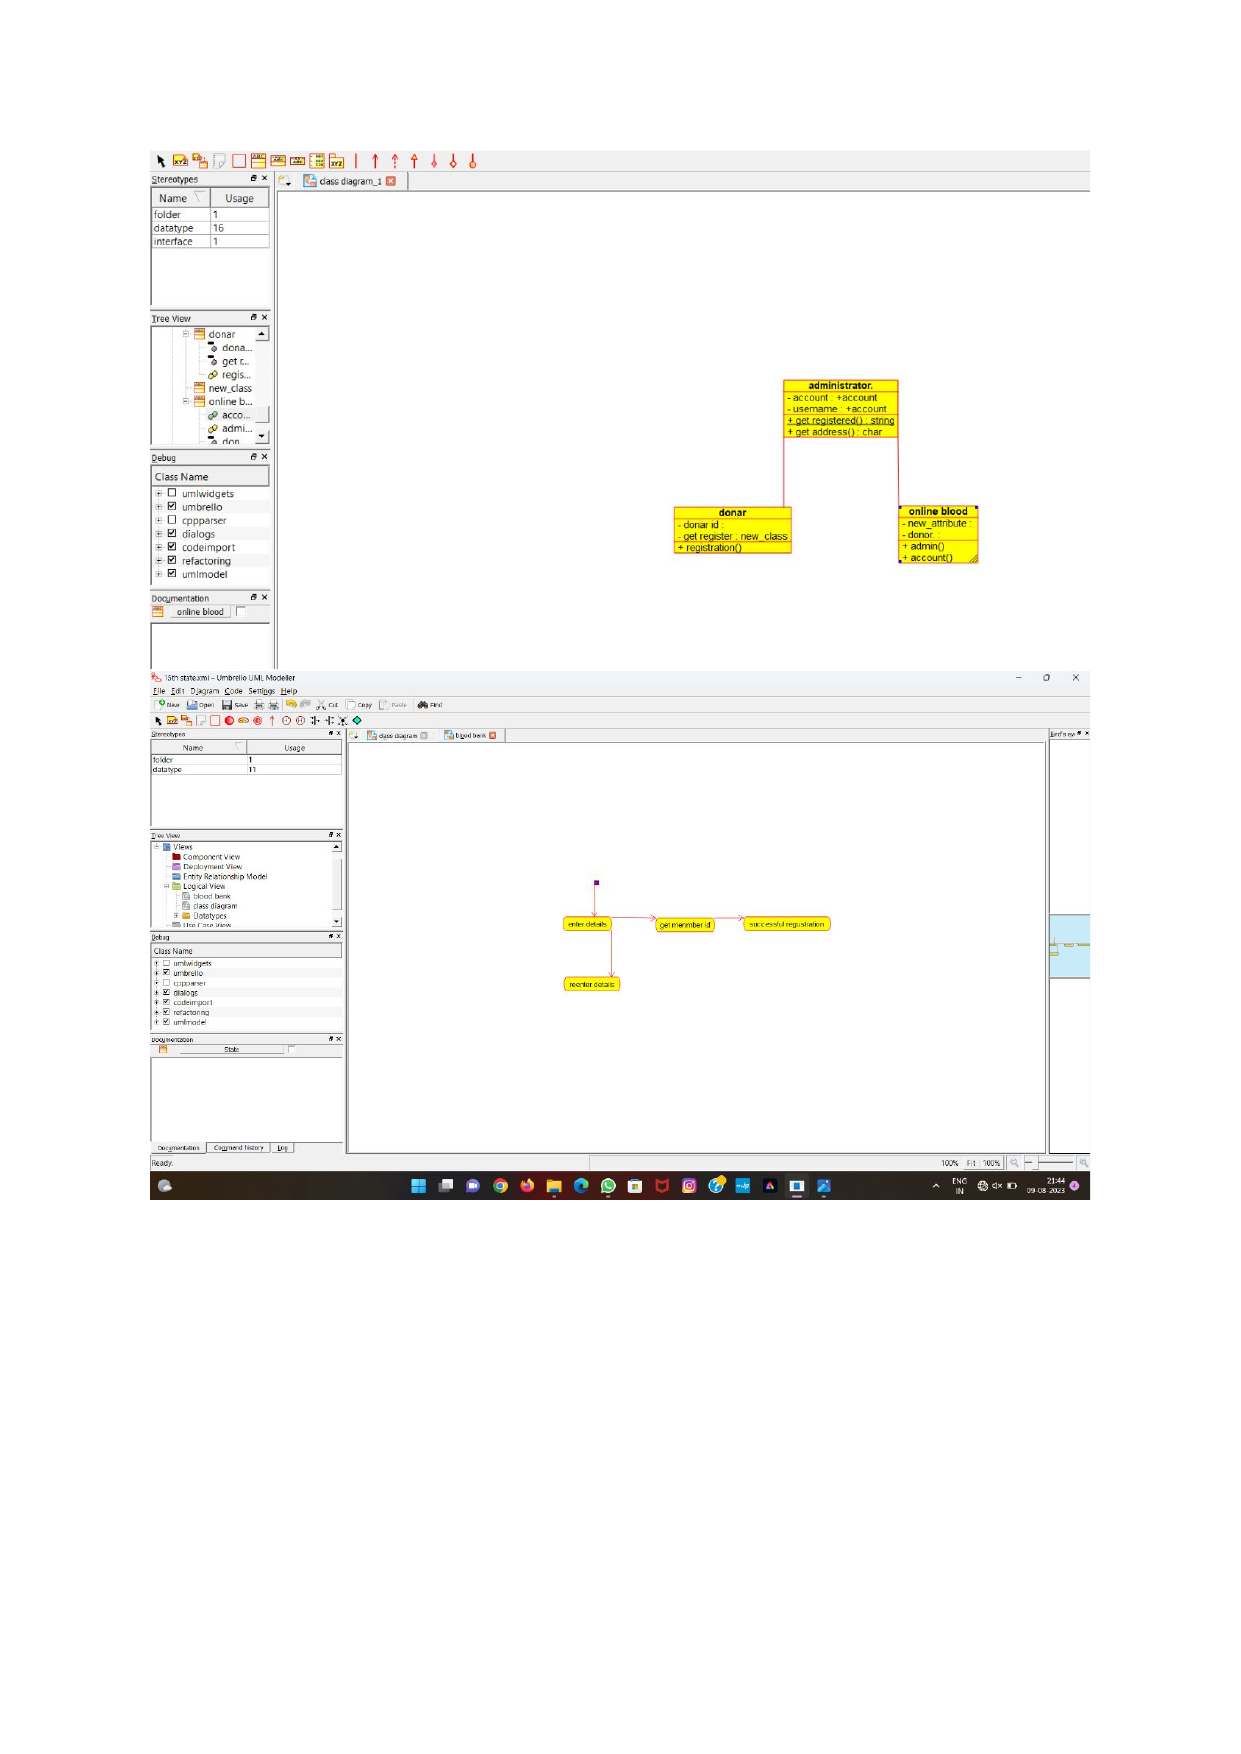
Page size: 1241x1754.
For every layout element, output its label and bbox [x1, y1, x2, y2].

picture [150, 671, 1091, 1200]
picture [150, 150, 1091, 669]
